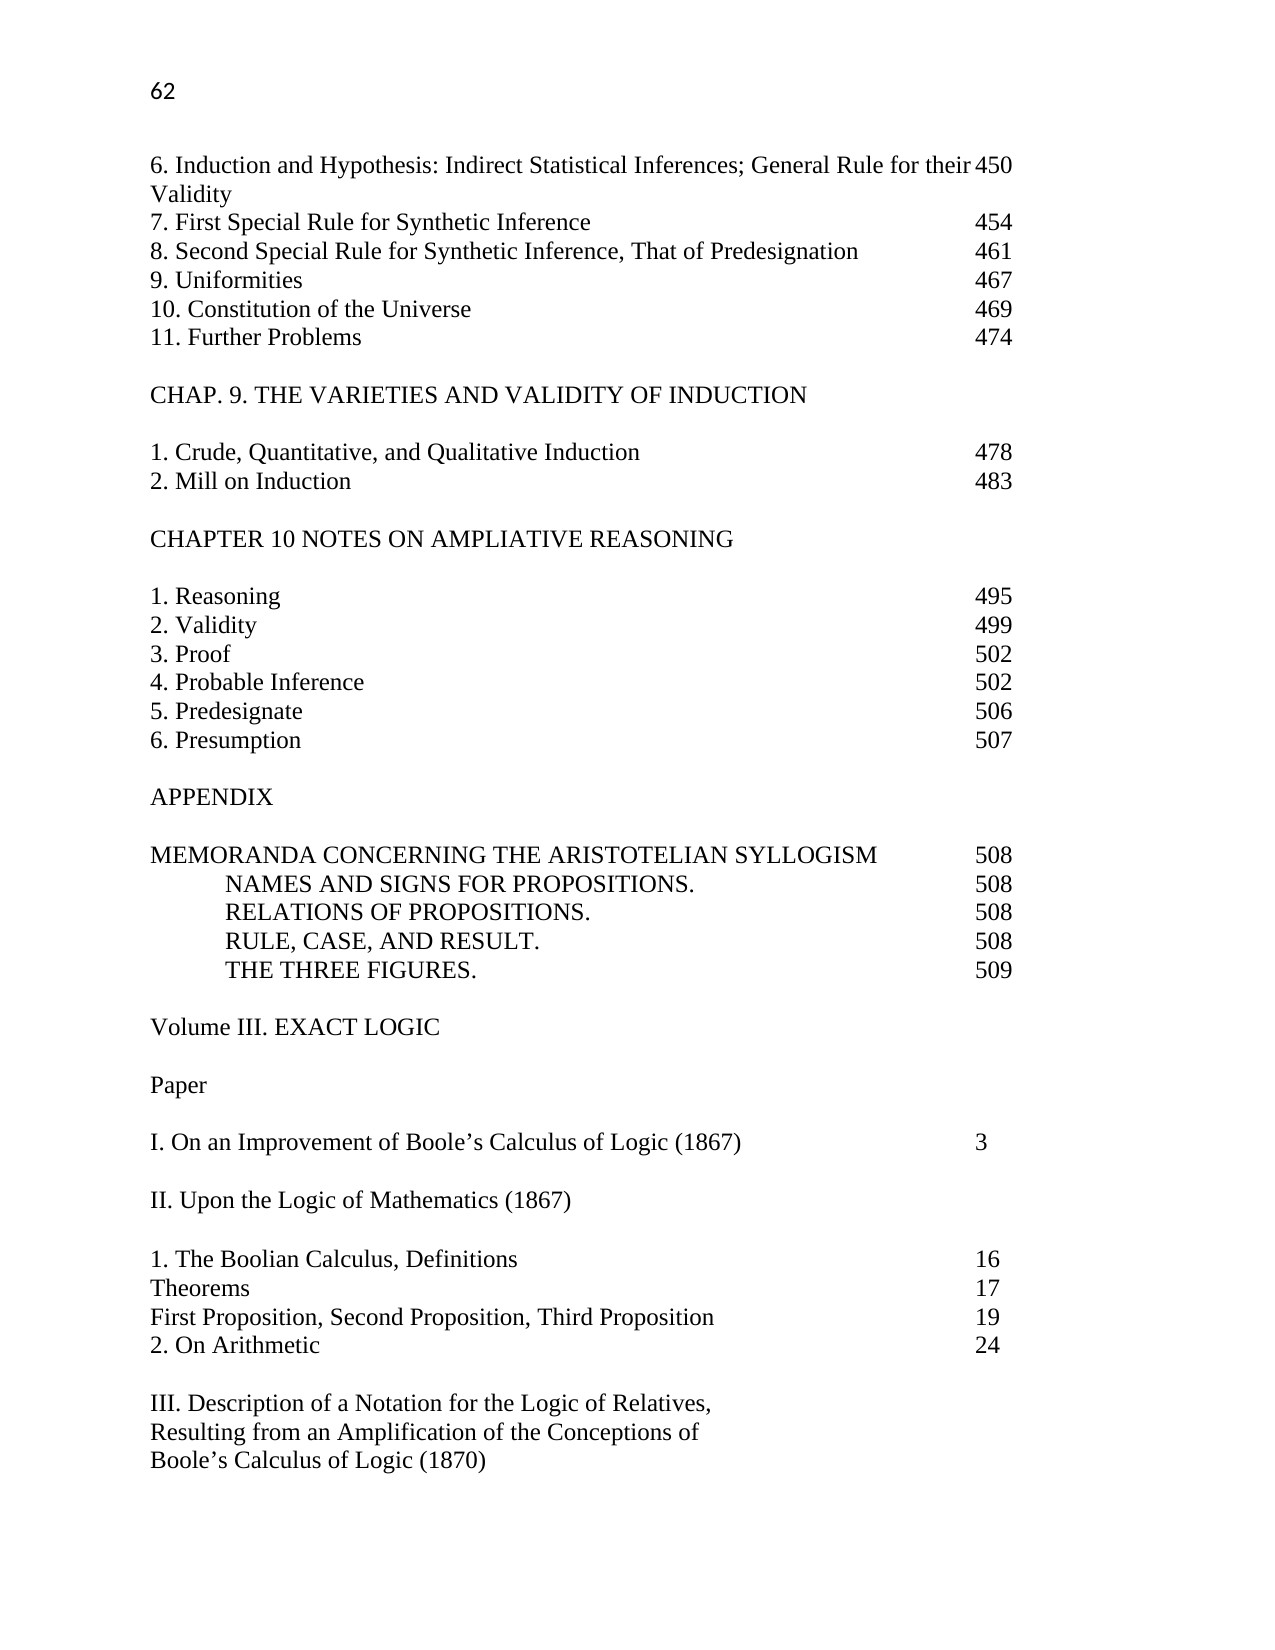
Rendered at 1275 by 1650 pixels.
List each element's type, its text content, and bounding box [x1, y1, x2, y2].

text 3. Proof 502 [150, 639, 1125, 667]
text RELATIONS OF PROPOSITIONS. 508 [150, 897, 1125, 926]
text Boole’s Calculus of Logic (1870) [150, 1446, 1125, 1474]
text NAMES AND SIGNS FOR PROPOSITIONS. 508 [150, 869, 1125, 897]
text 4. Probable Inference 502 [150, 667, 1125, 696]
text MEMORANDA CONCERNING THE ARISTOTELIAN SYLLOGISM 508 [150, 840, 1125, 869]
text Paper [150, 1070, 1125, 1099]
text RULE, CASE, AND RESULT. 508 [150, 926, 1125, 955]
text 1. Reasoning 495 [150, 581, 1125, 610]
text First Proposition, Second Proposition, Third Proposition 19 [150, 1302, 1125, 1331]
text 1. Crude, Quantitative, and Qualitative Induction 478 [150, 437, 1125, 466]
text 8. Second Special Rule for Synthetic Inference, That of Predesignation 461 [150, 236, 1125, 265]
text THE THREE FIGURES. 509 [150, 955, 1125, 984]
text III. Description of a Notation for the Logic of Relatives, [150, 1388, 1125, 1417]
text 2. Mill on Induction 483 [150, 466, 1125, 495]
text 7. First Special Rule for Synthetic Inference 454 [150, 207, 1125, 236]
text CHAPTER 10 NOTES ON AMPLIATIVE REASONING [150, 524, 1125, 552]
text 10. Constitution of the Universe 469 [150, 294, 1125, 322]
text II. Upon the Logic of Mathematics (1867) [150, 1185, 1125, 1214]
text 11. Further Problems 474 [150, 322, 1125, 351]
text 2. Validity 499 [150, 610, 1125, 639]
text Resulting from an Amplification of the Conceptions of [150, 1417, 1125, 1446]
text 1. The Boolian Calculus, Definitions 16 [150, 1244, 1125, 1273]
text 9. Uniformities 467 [150, 265, 1125, 294]
text CHAP. 9. THE VARIETIES AND VALIDITY OF INDUCTION [150, 380, 1125, 409]
text Theorems 17 [150, 1273, 1125, 1302]
text 6. Presumption 507 [150, 725, 1125, 754]
text Validity [150, 179, 1125, 207]
text 5. Predesignate 506 [150, 696, 1125, 725]
text Volume III. EXACT LOGIC [150, 1012, 1125, 1041]
text 2. On Arithmetic 24 [150, 1331, 1125, 1359]
text I. On an Improvement of Boole’s Calculus of Logic (1867) 3 [150, 1127, 1125, 1156]
text APPENDIX [150, 782, 1125, 811]
text 6. Induction and Hypothesis: Indirect Statistical Inferences; General Rule for their 450 [150, 150, 1125, 179]
